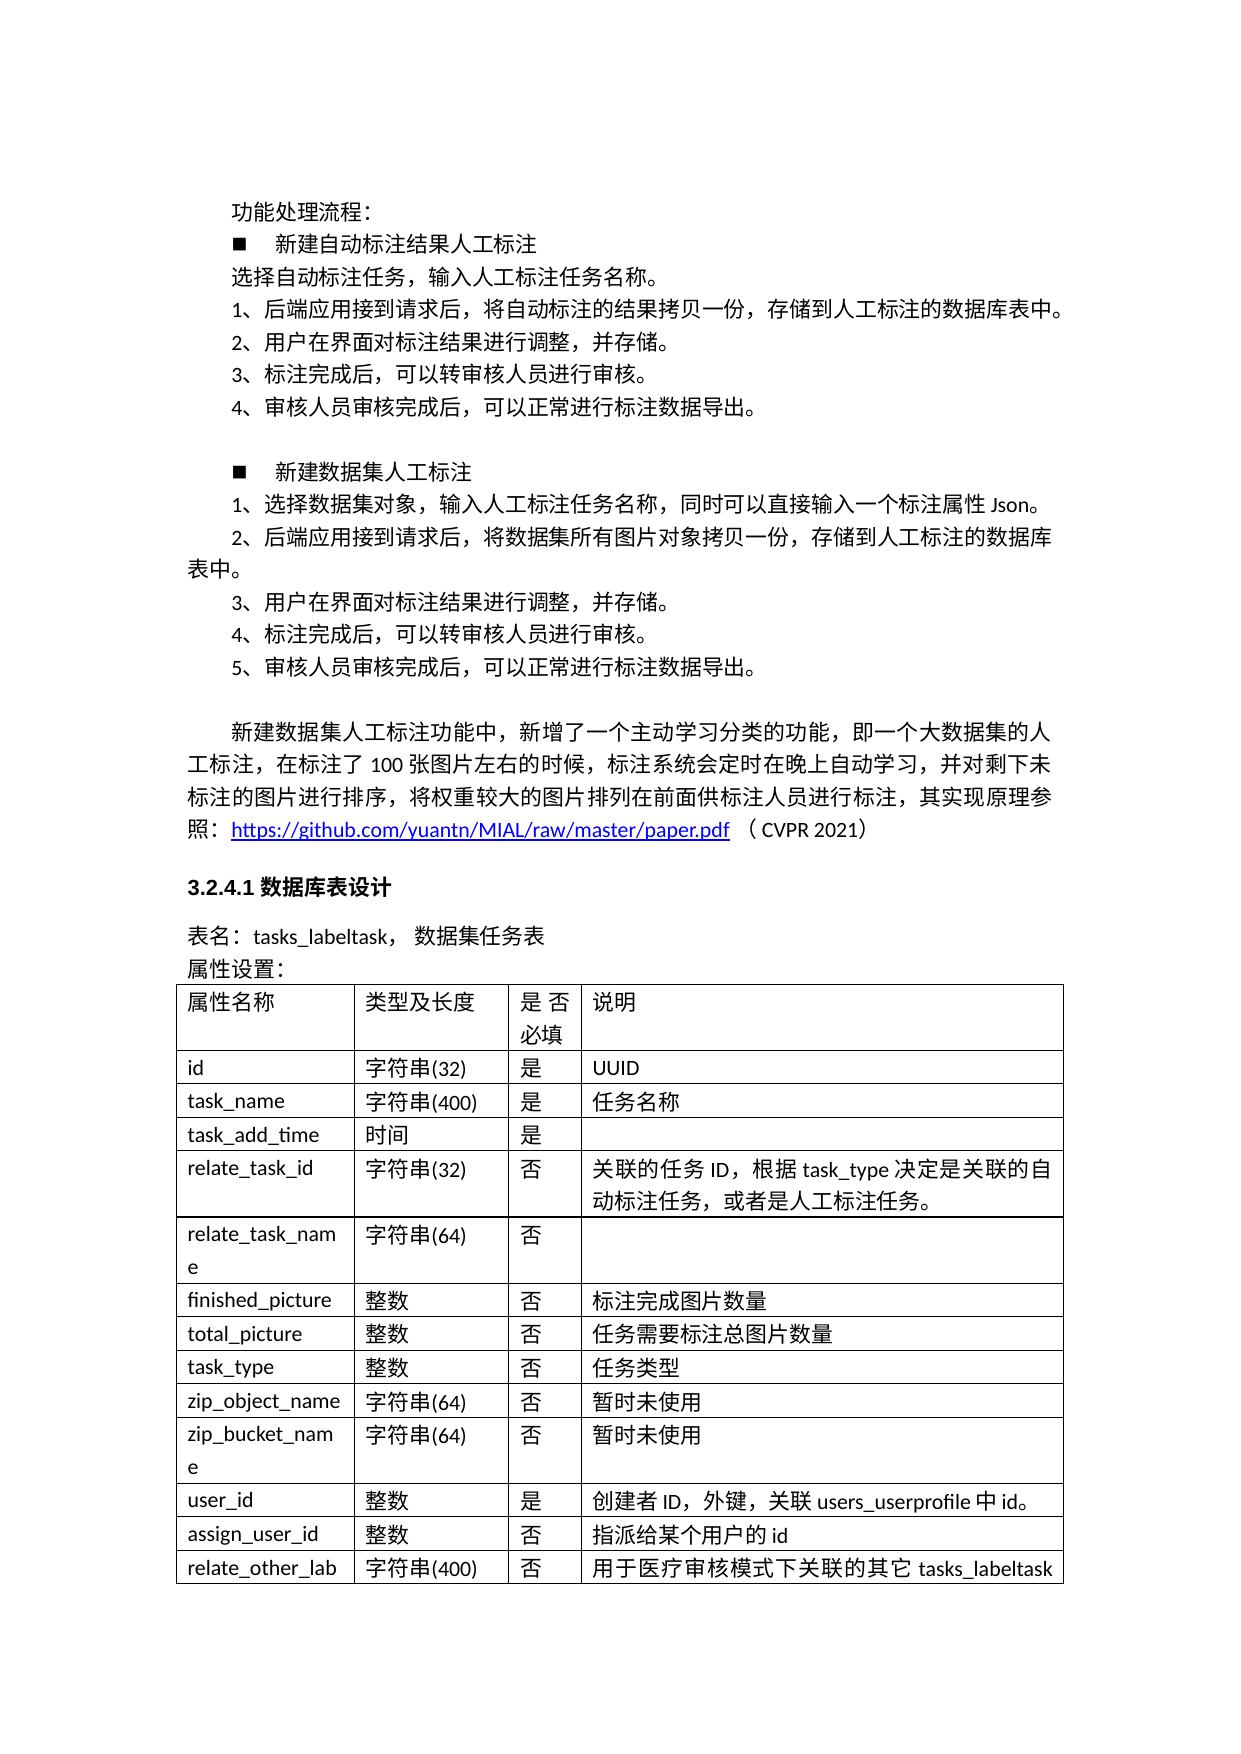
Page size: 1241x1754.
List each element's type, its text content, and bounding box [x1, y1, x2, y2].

table_cell 字符串(64) [355, 1418, 508, 1483]
table_cell [582, 1118, 1063, 1150]
table_cell 关联的任务ID，根据task_type决定是关联的自动标注任务，或者是人工标注任务。 [582, 1151, 1063, 1216]
table_cell task_type [177, 1351, 354, 1383]
table_cell 否 [509, 1317, 581, 1349]
table_cell 是 [509, 1051, 581, 1083]
list 4、标注完成后，可以转审核人员进行审核。 [231, 617, 1053, 649]
table_cell 字符串(32) [355, 1151, 508, 1216]
list 用户在界面对标注结果进行调整，并存储。 [187, 324, 1053, 357]
table_cell 是 [509, 1084, 581, 1117]
table_cell total_picture [177, 1317, 354, 1349]
table_cell 暂时未使用 [582, 1384, 1063, 1417]
table_cell UUID [582, 1051, 1063, 1083]
list 审核人员审核完成后，可以正常进行标注数据导出。 [187, 389, 1053, 422]
table_cell 是 [509, 1484, 581, 1516]
table_cell task_add_time [177, 1118, 354, 1150]
table_cell 整数 [355, 1284, 508, 1316]
table_cell 字符串(64) [355, 1384, 508, 1417]
table_cell 字符串(400) [355, 1084, 508, 1117]
table_cell task_name [177, 1084, 354, 1117]
table_cell 任务名称 [582, 1084, 1063, 1117]
list 后端应用接到请求后，将数据集所有图片对象拷贝一份，存储到人工标注的数据库表中。 [187, 519, 1053, 584]
table_cell 否 [509, 1418, 581, 1483]
text 功能处理流程： [187, 194, 1053, 227]
table_cell 标注完成图片数量 [582, 1284, 1063, 1316]
table_header 是否必填 [509, 985, 581, 1050]
table_cell 否 [509, 1384, 581, 1417]
table_cell 否 [509, 1284, 581, 1316]
table_cell id [177, 1051, 354, 1083]
table_cell 任务需要标注总图片数量 [582, 1317, 1063, 1349]
table_cell relate_task_id [177, 1151, 354, 1216]
text 属性设置： [187, 951, 1053, 984]
list 选择数据集对象，输入人工标注任务名称，同时可以直接输入一个标注属性Json。 [187, 487, 1053, 519]
table_cell 否 [509, 1218, 581, 1282]
table_cell zip_bucket_name [177, 1418, 354, 1483]
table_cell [582, 1551, 1063, 1583]
table_cell 否 [509, 1351, 581, 1383]
list 3、用户在界面对标注结果进行调整，并存储。 [231, 584, 1053, 617]
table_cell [177, 1551, 354, 1583]
table_header 类型及长度 [355, 985, 508, 1050]
table_cell assign_user_id [177, 1517, 354, 1550]
table_cell finished_picture [177, 1284, 354, 1316]
table_cell 否 [509, 1151, 581, 1216]
table_cell user_id [177, 1484, 354, 1516]
table_cell zip_object_name [177, 1384, 354, 1417]
list 后端应用接到请求后，将自动标注的结果拷贝一份，存储到人工标注的数据库表中。 [187, 292, 1053, 324]
list 5、审核人员审核完成后，可以正常进行标注数据导出。 [231, 649, 1053, 682]
table_cell 任务类型 [582, 1351, 1063, 1383]
text 新建数据集人工标注功能中，新增了一个主动学习分类的功能，即一个大数据集的人工标注，在标注了100张图片左右的时候，标注系统会定时在晚上自动学习，并对剩下未标注的图片进行排序，将权重较大的图片排列在前面供标注人员进行标注，其实现原理参照：https://github.com/yuantn/MIAL/raw/master/paper.pdf （ CVPR 2021） [187, 714, 1053, 844]
table_cell 整数 [355, 1484, 508, 1516]
table_cell relate_task_name [177, 1218, 354, 1282]
table_cell 字符串(400) [355, 1551, 508, 1583]
table_cell 整数 [355, 1317, 508, 1349]
table_header 说明 [582, 985, 1063, 1050]
table_cell 字符串(64) [355, 1218, 508, 1282]
table_cell 字符串(32) [355, 1051, 508, 1083]
text 表名：tasks_labeltask， 数据集任务表 [187, 919, 1053, 951]
table_header 属性名称 [177, 985, 354, 1050]
list 新建数据集人工标注 [231, 454, 1053, 487]
table_cell 是 [509, 1118, 581, 1150]
table_cell 指派给某个用户的id [582, 1517, 1063, 1550]
subtitle 3.2.4.1 数据库表设计 [187, 869, 1053, 902]
table_cell 暂时未使用 [582, 1418, 1063, 1483]
list 新建自动标注结果人工标注 [231, 227, 1053, 259]
table_cell 创建者ID，外键，关联users_userprofile中id。 [582, 1484, 1063, 1516]
table_cell 否 [509, 1517, 581, 1550]
list 标注完成后，可以转审核人员进行审核。 [187, 357, 1053, 389]
table_cell 整数 [355, 1351, 508, 1383]
table_cell 整数 [355, 1517, 508, 1550]
table_cell 否 [509, 1551, 581, 1583]
table_cell 时间 [355, 1118, 508, 1150]
list 选择自动标注任务，输入人工标注任务名称。 [231, 259, 1053, 292]
table_cell [582, 1218, 1063, 1282]
